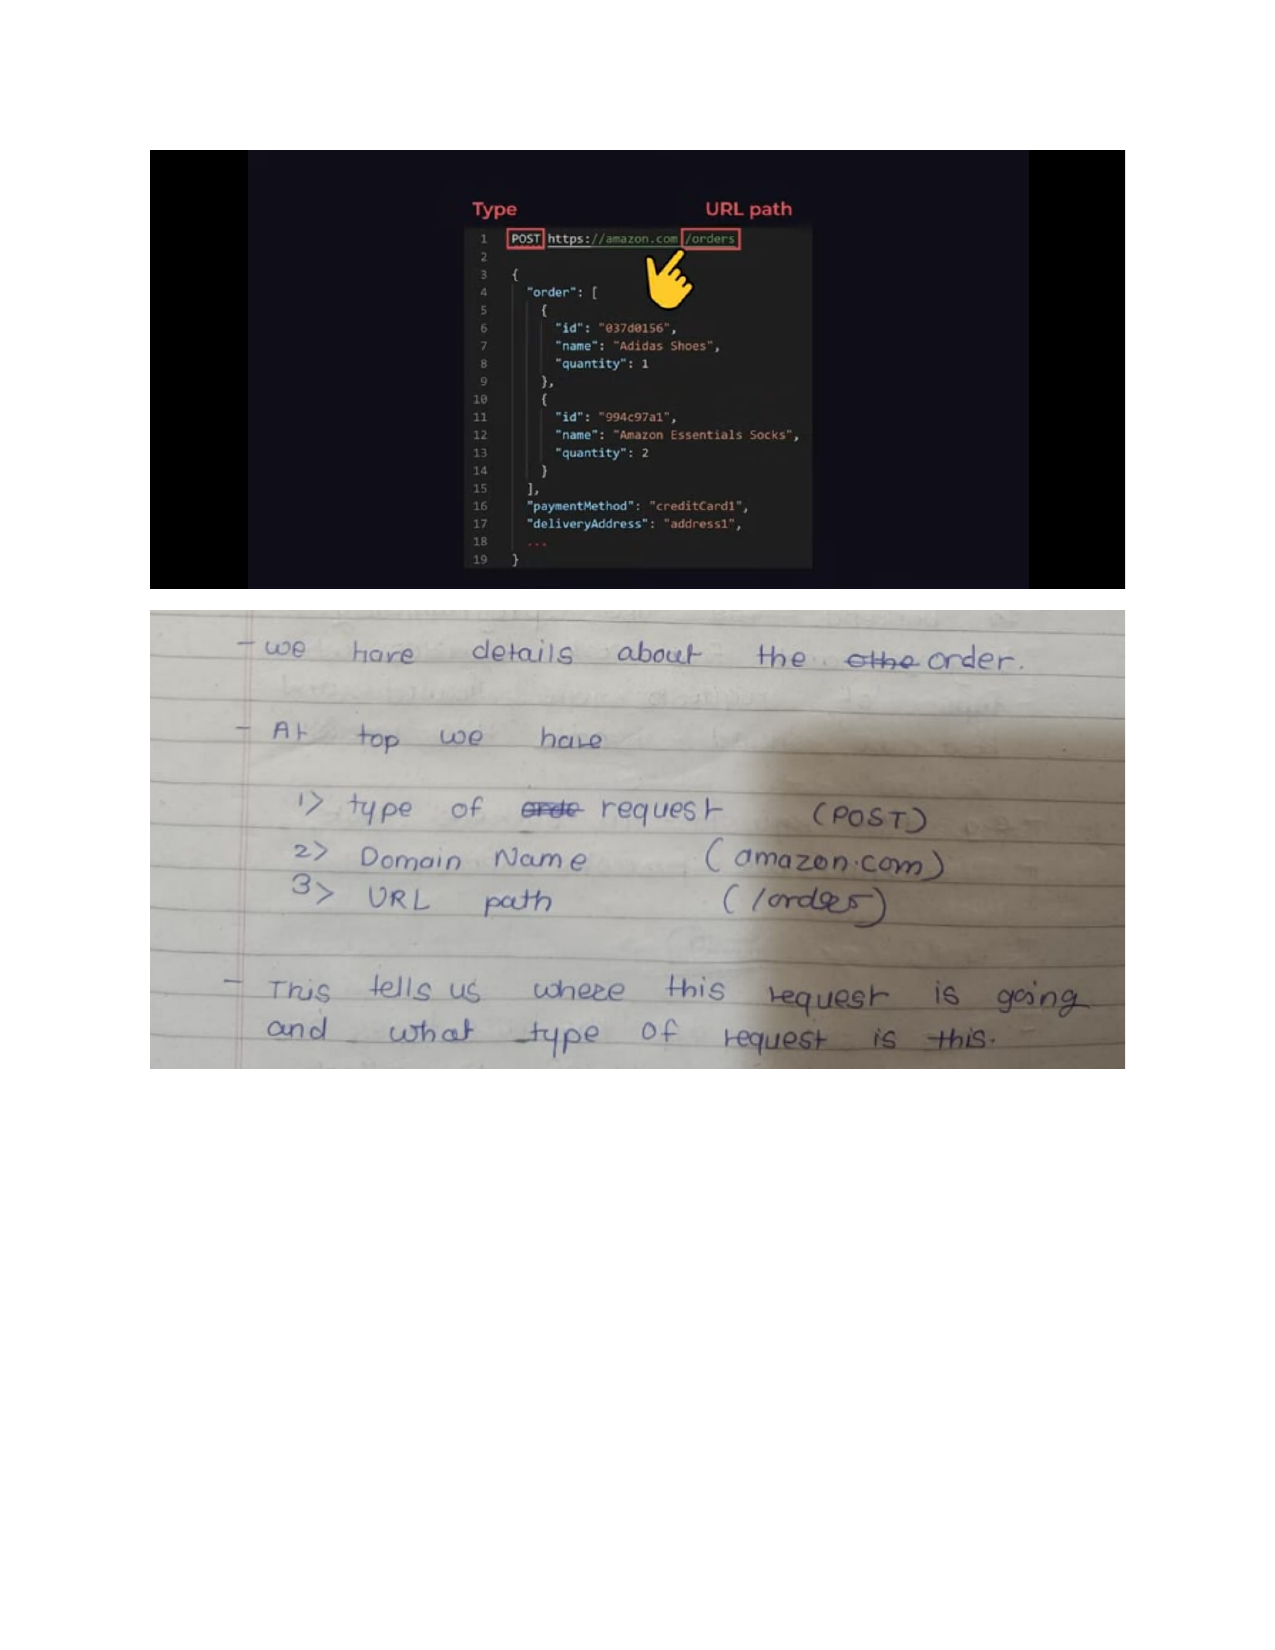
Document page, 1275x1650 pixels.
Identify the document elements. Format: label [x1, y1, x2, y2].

picture [150, 610, 1125, 1069]
picture [150, 150, 1125, 589]
